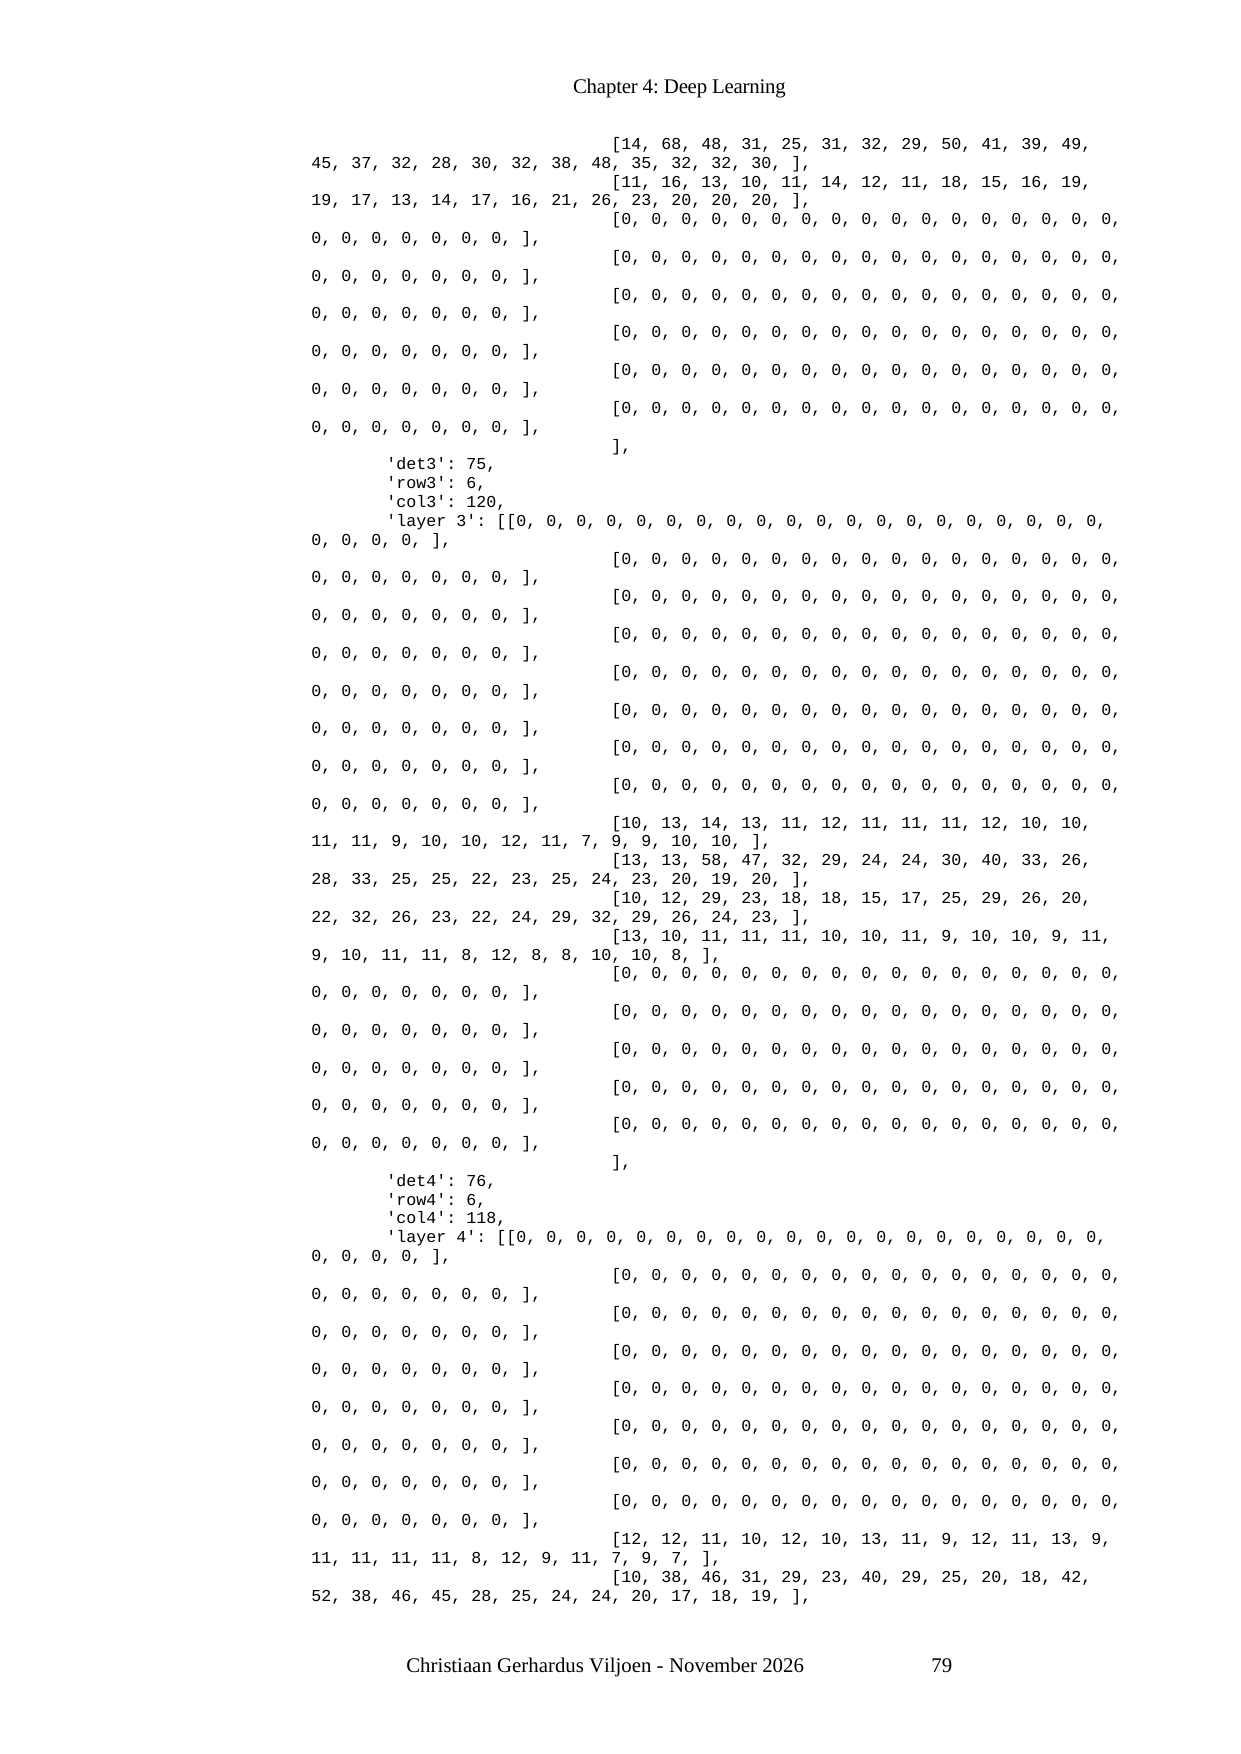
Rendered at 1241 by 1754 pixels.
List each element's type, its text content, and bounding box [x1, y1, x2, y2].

text [0, 0, 0, 0, 0, 0, 0, 0, 0, 0, 0, 0, 0, 0, 0, 0, 0, 0, 0, 0, 0, 0, 0, 0, ], [311, 1078, 1122, 1116]
text [0, 0, 0, 0, 0, 0, 0, 0, 0, 0, 0, 0, 0, 0, 0, 0, 0, 0, 0, 0, 0, 0, 0, 0, ], [311, 324, 1122, 362]
text [0, 0, 0, 0, 0, 0, 0, 0, 0, 0, 0, 0, 0, 0, 0, 0, 0, 0, 0, 0, 0, 0, 0, 0, ], [311, 1380, 1122, 1417]
text [0, 0, 0, 0, 0, 0, 0, 0, 0, 0, 0, 0, 0, 0, 0, 0, 0, 0, 0, 0, 0, 0, 0, 0, ], [311, 701, 1122, 739]
text ], [311, 1153, 1122, 1172]
text [11, 16, 13, 10, 11, 14, 12, 11, 18, 15, 16, 19, 19, 17, 13, 14, 17, 16, 21, 26, 23, 20, 20, 20, ], [311, 173, 1122, 211]
text [13, 10, 11, 11, 11, 10, 10, 11, 9, 10, 10, 9, 11, 9, 10, 11, 11, 8, 12, 8, 8, 10, 10, 8, ], [311, 927, 1122, 965]
text [0, 0, 0, 0, 0, 0, 0, 0, 0, 0, 0, 0, 0, 0, 0, 0, 0, 0, 0, 0, 0, 0, 0, 0, ], [311, 663, 1122, 701]
text [0, 0, 0, 0, 0, 0, 0, 0, 0, 0, 0, 0, 0, 0, 0, 0, 0, 0, 0, 0, 0, 0, 0, 0, ], [311, 211, 1122, 248]
text [12, 12, 11, 10, 12, 10, 13, 11, 9, 12, 11, 13, 9, 11, 11, 11, 11, 8, 12, 9, 11, 7, 9, 7, ], [311, 1531, 1122, 1568]
text [0, 0, 0, 0, 0, 0, 0, 0, 0, 0, 0, 0, 0, 0, 0, 0, 0, 0, 0, 0, 0, 0, 0, 0, ], [311, 248, 1122, 286]
text [0, 0, 0, 0, 0, 0, 0, 0, 0, 0, 0, 0, 0, 0, 0, 0, 0, 0, 0, 0, 0, 0, 0, 0, ], [311, 1267, 1122, 1304]
text 'layer 3': [[0, 0, 0, 0, 0, 0, 0, 0, 0, 0, 0, 0, 0, 0, 0, 0, 0, 0, 0, 0, 0, 0, 0, 0, ], [311, 512, 1122, 550]
text [10, 12, 29, 23, 18, 18, 15, 17, 25, 29, 26, 20, 22, 32, 26, 23, 22, 24, 29, 32, 29, 26, 24, 23, ], [311, 889, 1122, 927]
text [0, 0, 0, 0, 0, 0, 0, 0, 0, 0, 0, 0, 0, 0, 0, 0, 0, 0, 0, 0, 0, 0, 0, 0, ], [311, 588, 1122, 626]
text 'det4': 76, [311, 1172, 1122, 1191]
text [0, 0, 0, 0, 0, 0, 0, 0, 0, 0, 0, 0, 0, 0, 0, 0, 0, 0, 0, 0, 0, 0, 0, 0, ], [311, 1003, 1122, 1040]
text 'row4': 6, [311, 1191, 1122, 1210]
text [0, 0, 0, 0, 0, 0, 0, 0, 0, 0, 0, 0, 0, 0, 0, 0, 0, 0, 0, 0, 0, 0, 0, 0, ], [311, 1342, 1122, 1380]
text [0, 0, 0, 0, 0, 0, 0, 0, 0, 0, 0, 0, 0, 0, 0, 0, 0, 0, 0, 0, 0, 0, 0, 0, ], [311, 1417, 1122, 1455]
text 'col3': 120, [311, 494, 1122, 512]
text [0, 0, 0, 0, 0, 0, 0, 0, 0, 0, 0, 0, 0, 0, 0, 0, 0, 0, 0, 0, 0, 0, 0, 0, ], [311, 739, 1122, 776]
text 'row3': 6, [311, 475, 1122, 494]
text [0, 0, 0, 0, 0, 0, 0, 0, 0, 0, 0, 0, 0, 0, 0, 0, 0, 0, 0, 0, 0, 0, 0, 0, ], [311, 286, 1122, 324]
text [0, 0, 0, 0, 0, 0, 0, 0, 0, 0, 0, 0, 0, 0, 0, 0, 0, 0, 0, 0, 0, 0, 0, 0, ], [311, 362, 1122, 399]
text [0, 0, 0, 0, 0, 0, 0, 0, 0, 0, 0, 0, 0, 0, 0, 0, 0, 0, 0, 0, 0, 0, 0, 0, ], [311, 1304, 1122, 1342]
text [0, 0, 0, 0, 0, 0, 0, 0, 0, 0, 0, 0, 0, 0, 0, 0, 0, 0, 0, 0, 0, 0, 0, 0, ], [311, 965, 1122, 1003]
text [10, 13, 14, 13, 11, 12, 11, 11, 11, 12, 10, 10, 11, 11, 9, 10, 10, 12, 11, 7, 9, 9, 10, 10, ], [311, 814, 1122, 852]
text ], [311, 437, 1122, 456]
text 'det3': 75, [311, 456, 1122, 475]
text [0, 0, 0, 0, 0, 0, 0, 0, 0, 0, 0, 0, 0, 0, 0, 0, 0, 0, 0, 0, 0, 0, 0, 0, ], [311, 1493, 1122, 1531]
text [0, 0, 0, 0, 0, 0, 0, 0, 0, 0, 0, 0, 0, 0, 0, 0, 0, 0, 0, 0, 0, 0, 0, 0, ], [311, 776, 1122, 814]
text [13, 13, 58, 47, 32, 29, 24, 24, 30, 40, 33, 26, 28, 33, 25, 25, 22, 23, 25, 24, 23, 20, 19, 20, ], [311, 852, 1122, 889]
text [0, 0, 0, 0, 0, 0, 0, 0, 0, 0, 0, 0, 0, 0, 0, 0, 0, 0, 0, 0, 0, 0, 0, 0, ], [311, 1455, 1122, 1493]
text [0, 0, 0, 0, 0, 0, 0, 0, 0, 0, 0, 0, 0, 0, 0, 0, 0, 0, 0, 0, 0, 0, 0, 0, ], [311, 1116, 1122, 1153]
text [14, 68, 48, 31, 25, 31, 32, 29, 50, 41, 39, 49, 45, 37, 32, 28, 30, 32, 38, 48, 35, 32, 32, 30, ], [311, 135, 1122, 173]
text [0, 0, 0, 0, 0, 0, 0, 0, 0, 0, 0, 0, 0, 0, 0, 0, 0, 0, 0, 0, 0, 0, 0, 0, ], [311, 626, 1122, 663]
text 'col4': 118, [311, 1210, 1122, 1229]
text [0, 0, 0, 0, 0, 0, 0, 0, 0, 0, 0, 0, 0, 0, 0, 0, 0, 0, 0, 0, 0, 0, 0, 0, ], [311, 550, 1122, 588]
text [0, 0, 0, 0, 0, 0, 0, 0, 0, 0, 0, 0, 0, 0, 0, 0, 0, 0, 0, 0, 0, 0, 0, 0, ], [311, 1040, 1122, 1078]
text 'layer 4': [[0, 0, 0, 0, 0, 0, 0, 0, 0, 0, 0, 0, 0, 0, 0, 0, 0, 0, 0, 0, 0, 0, 0, 0, ], [311, 1229, 1122, 1267]
text [0, 0, 0, 0, 0, 0, 0, 0, 0, 0, 0, 0, 0, 0, 0, 0, 0, 0, 0, 0, 0, 0, 0, 0, ], [311, 399, 1122, 437]
text [10, 38, 46, 31, 29, 23, 40, 29, 25, 20, 18, 42, 52, 38, 46, 45, 28, 25, 24, 24, 20, 17, 18, 19, ], [311, 1568, 1122, 1606]
